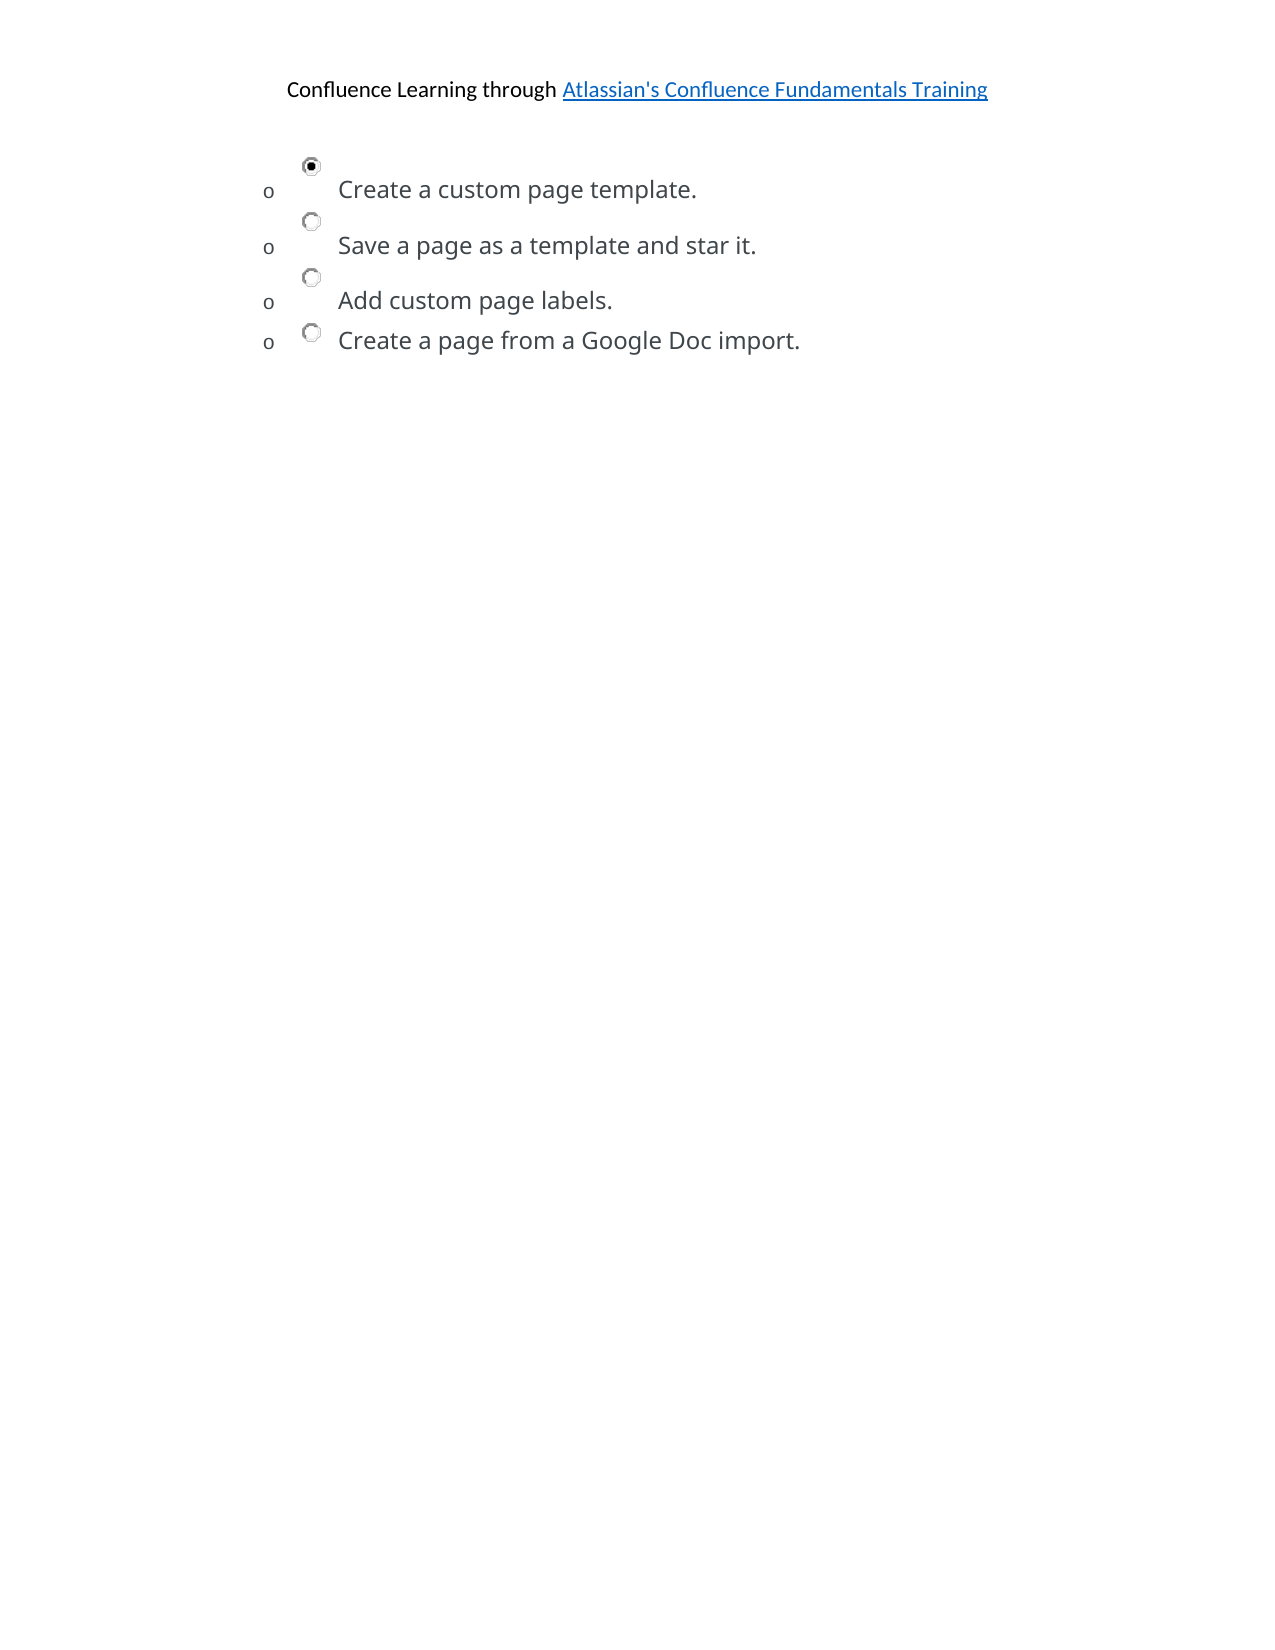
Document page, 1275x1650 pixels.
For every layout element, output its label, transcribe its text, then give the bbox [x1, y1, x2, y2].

list Add custom page labels. [262, 261, 1125, 317]
list Create a custom page template. [262, 150, 1125, 206]
list Save a page as a template and star it. [262, 206, 1125, 261]
list Create a page from a Google Doc import. [262, 317, 1125, 356]
